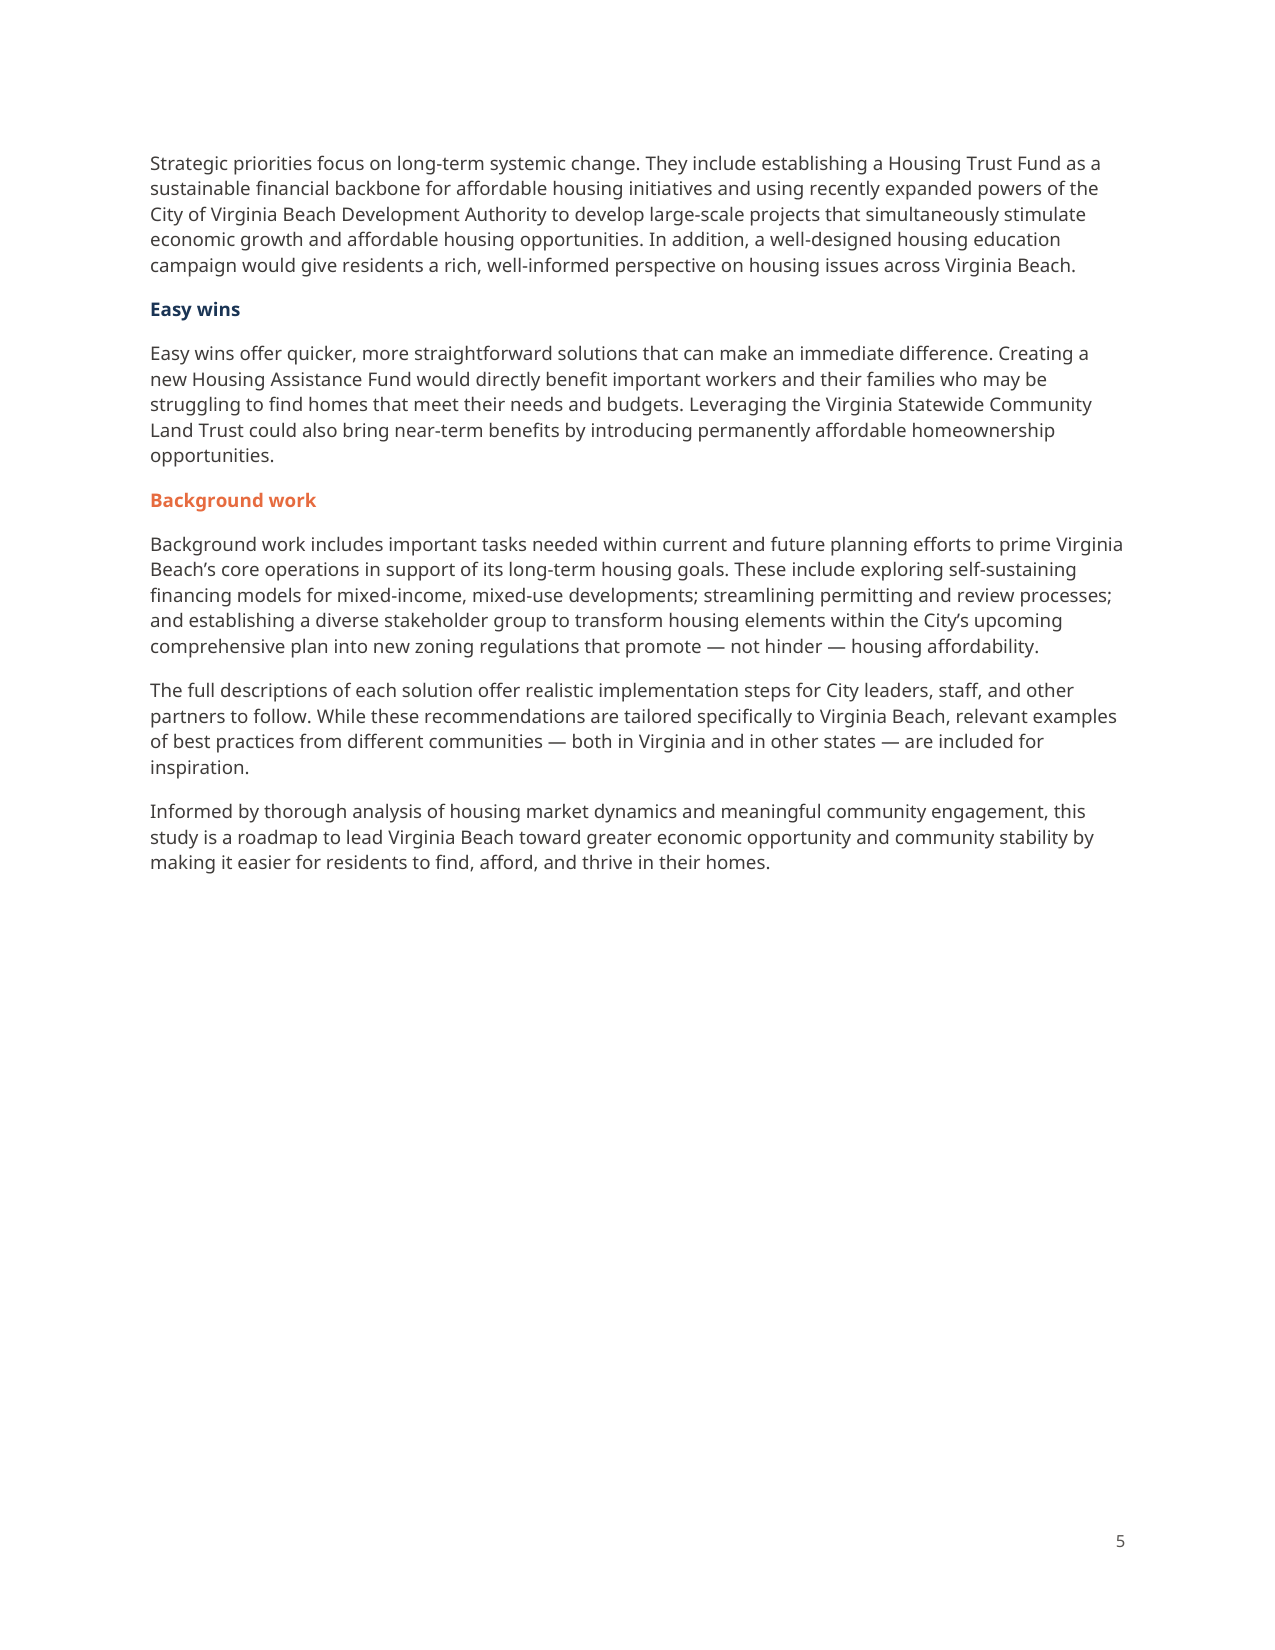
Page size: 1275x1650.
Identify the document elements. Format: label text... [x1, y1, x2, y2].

text Background work includes important tasks needed within current and future planning efforts to prime Virginia Beach’s core operations in support of its long-term housing goals. These include exploring self-sustaining financing models for mixed-income, mixed-use developments; streamlining permitting and review processes; and establishing a diverse stakeholder group to transform housing elements within the City’s upcoming comprehensive plan into new zoning regulations that promote — not hinder — housing affordability. [150, 531, 1125, 659]
text Informed by thorough analysis of housing market dynamics and meaningful community engagement, this study is a roadmap to lead Virginia Beach toward greater economic opportunity and community stability by making it easier for residents to find, afford, and thrive in their homes. [150, 798, 1125, 875]
text Strategic priorities focus on long-term systemic change. They include establishing a Housing Trust Fund as a sustainable financial backbone for affordable housing initiatives and using recently expanded powers of the City of Virginia Beach Development Authority to develop large-scale projects that simultaneously stimulate economic growth and affordable housing opportunities. In addition, a well-designed housing education campaign would give residents a rich, well-informed perspective on housing issues across Virginia Beach. [150, 150, 1125, 278]
text Background work [150, 487, 1125, 512]
text Easy wins [150, 296, 1125, 322]
text The full descriptions of each solution offer realistic implementation steps for City leaders, staff, and other partners to follow. While these recommendations are tailored specifically to Virginia Beach, relevant examples of best practices from different communities — both in Virginia and in other states — are included for inspiration. [150, 678, 1125, 780]
text Easy wins offer quicker, more straightforward solutions that can make an immediate difference. Creating a new Housing Assistance Fund would directly benefit important workers and their families who may be struggling to find homes that meet their needs and budgets. Leveraging the Virginia Statewide Community Land Trust could also bring near-term benefits by introducing permanently affordable homeownership opportunities. [150, 341, 1125, 468]
